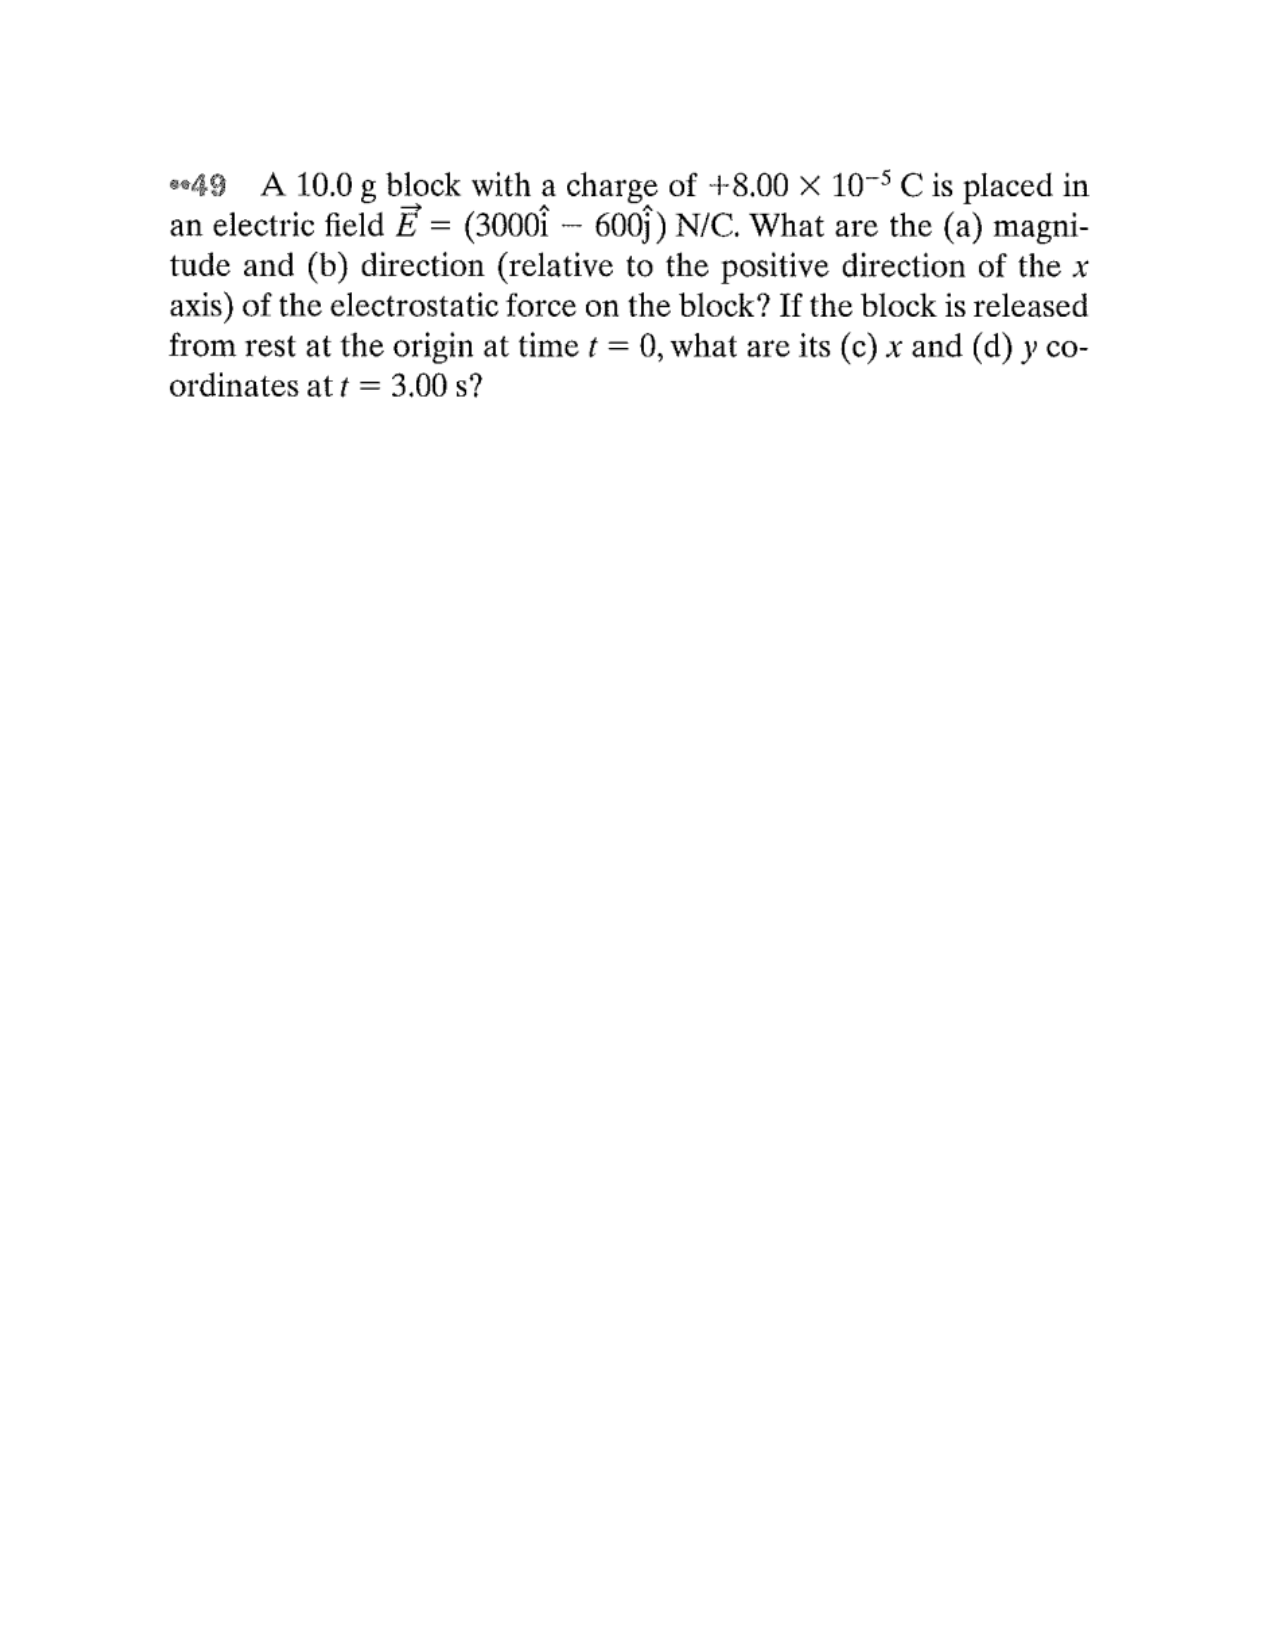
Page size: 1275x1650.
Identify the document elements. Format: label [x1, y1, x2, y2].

picture [150, 150, 1125, 413]
